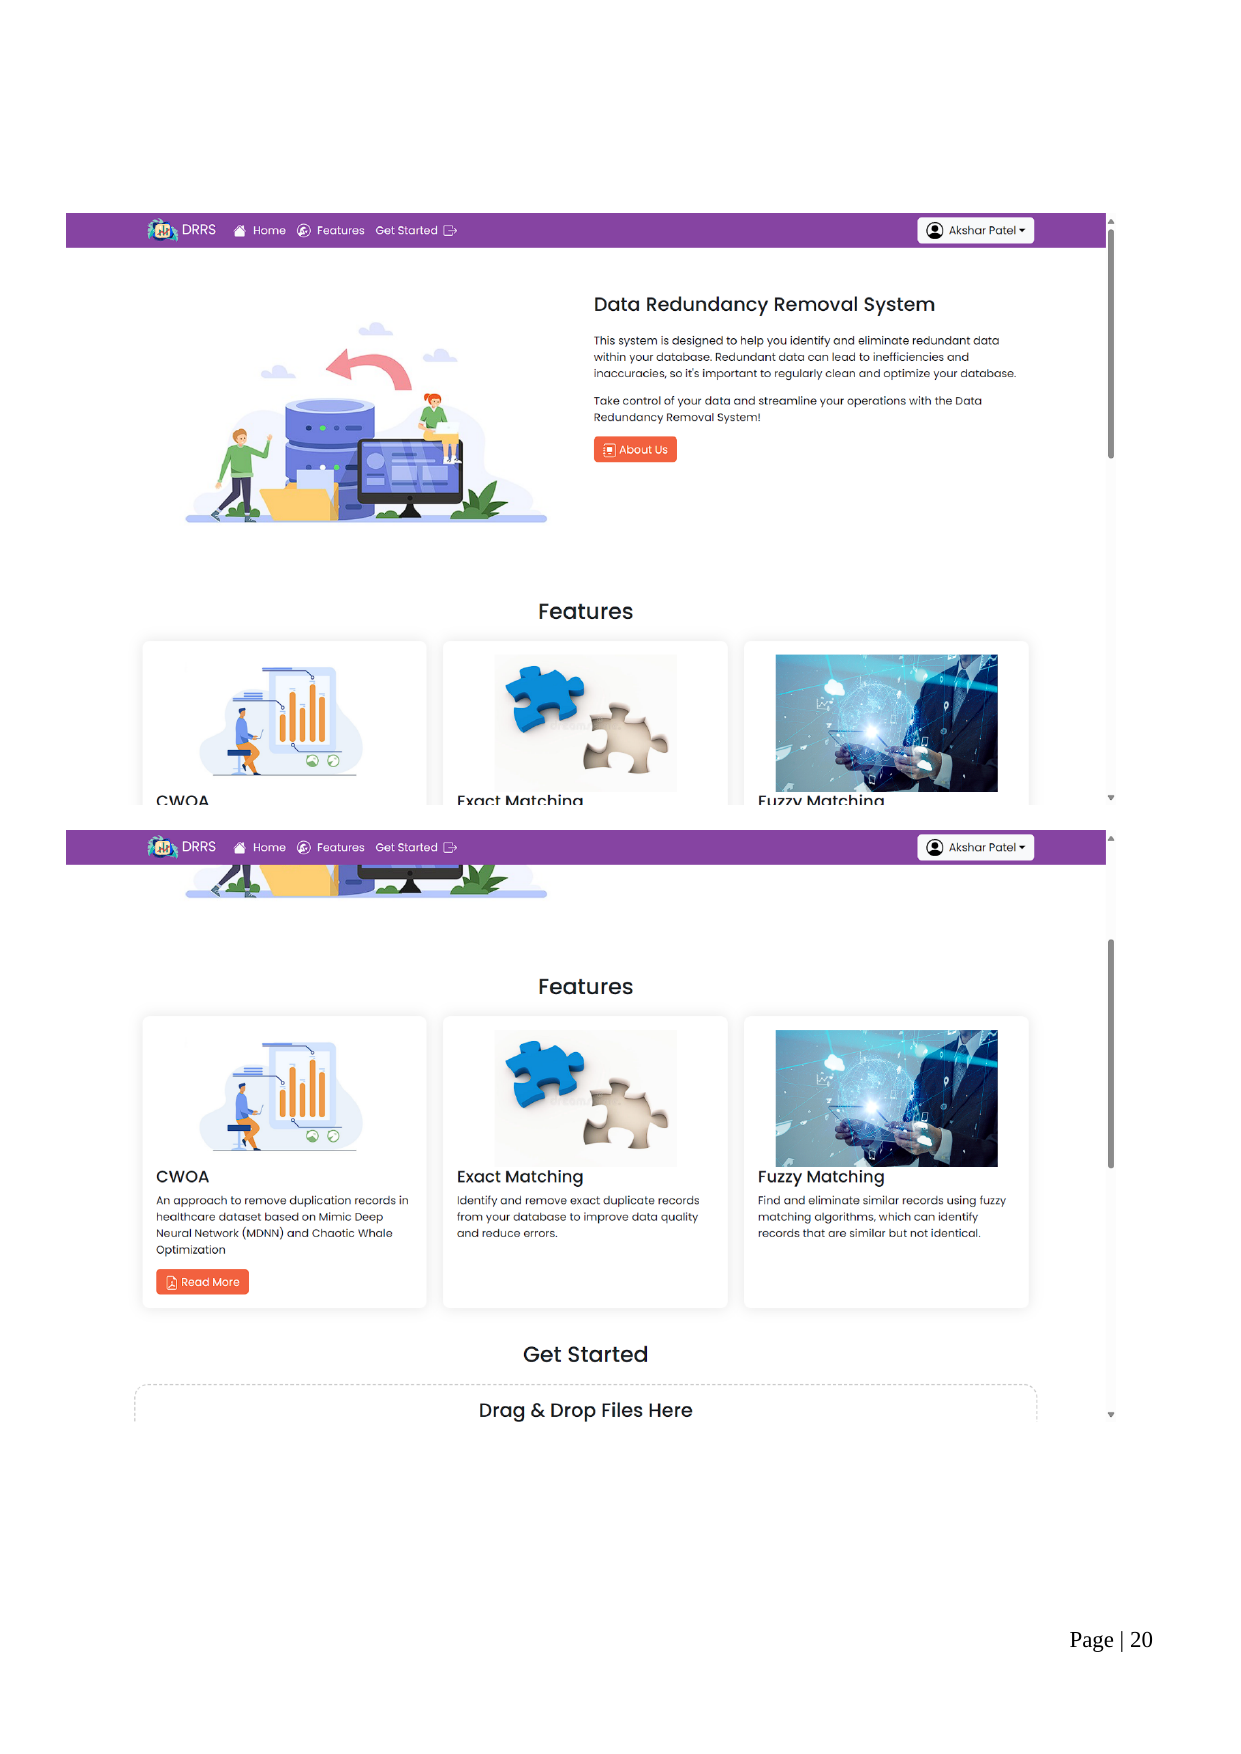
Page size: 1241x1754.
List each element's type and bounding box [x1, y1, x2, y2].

picture [66, 830, 1116, 1422]
picture [66, 213, 1116, 805]
